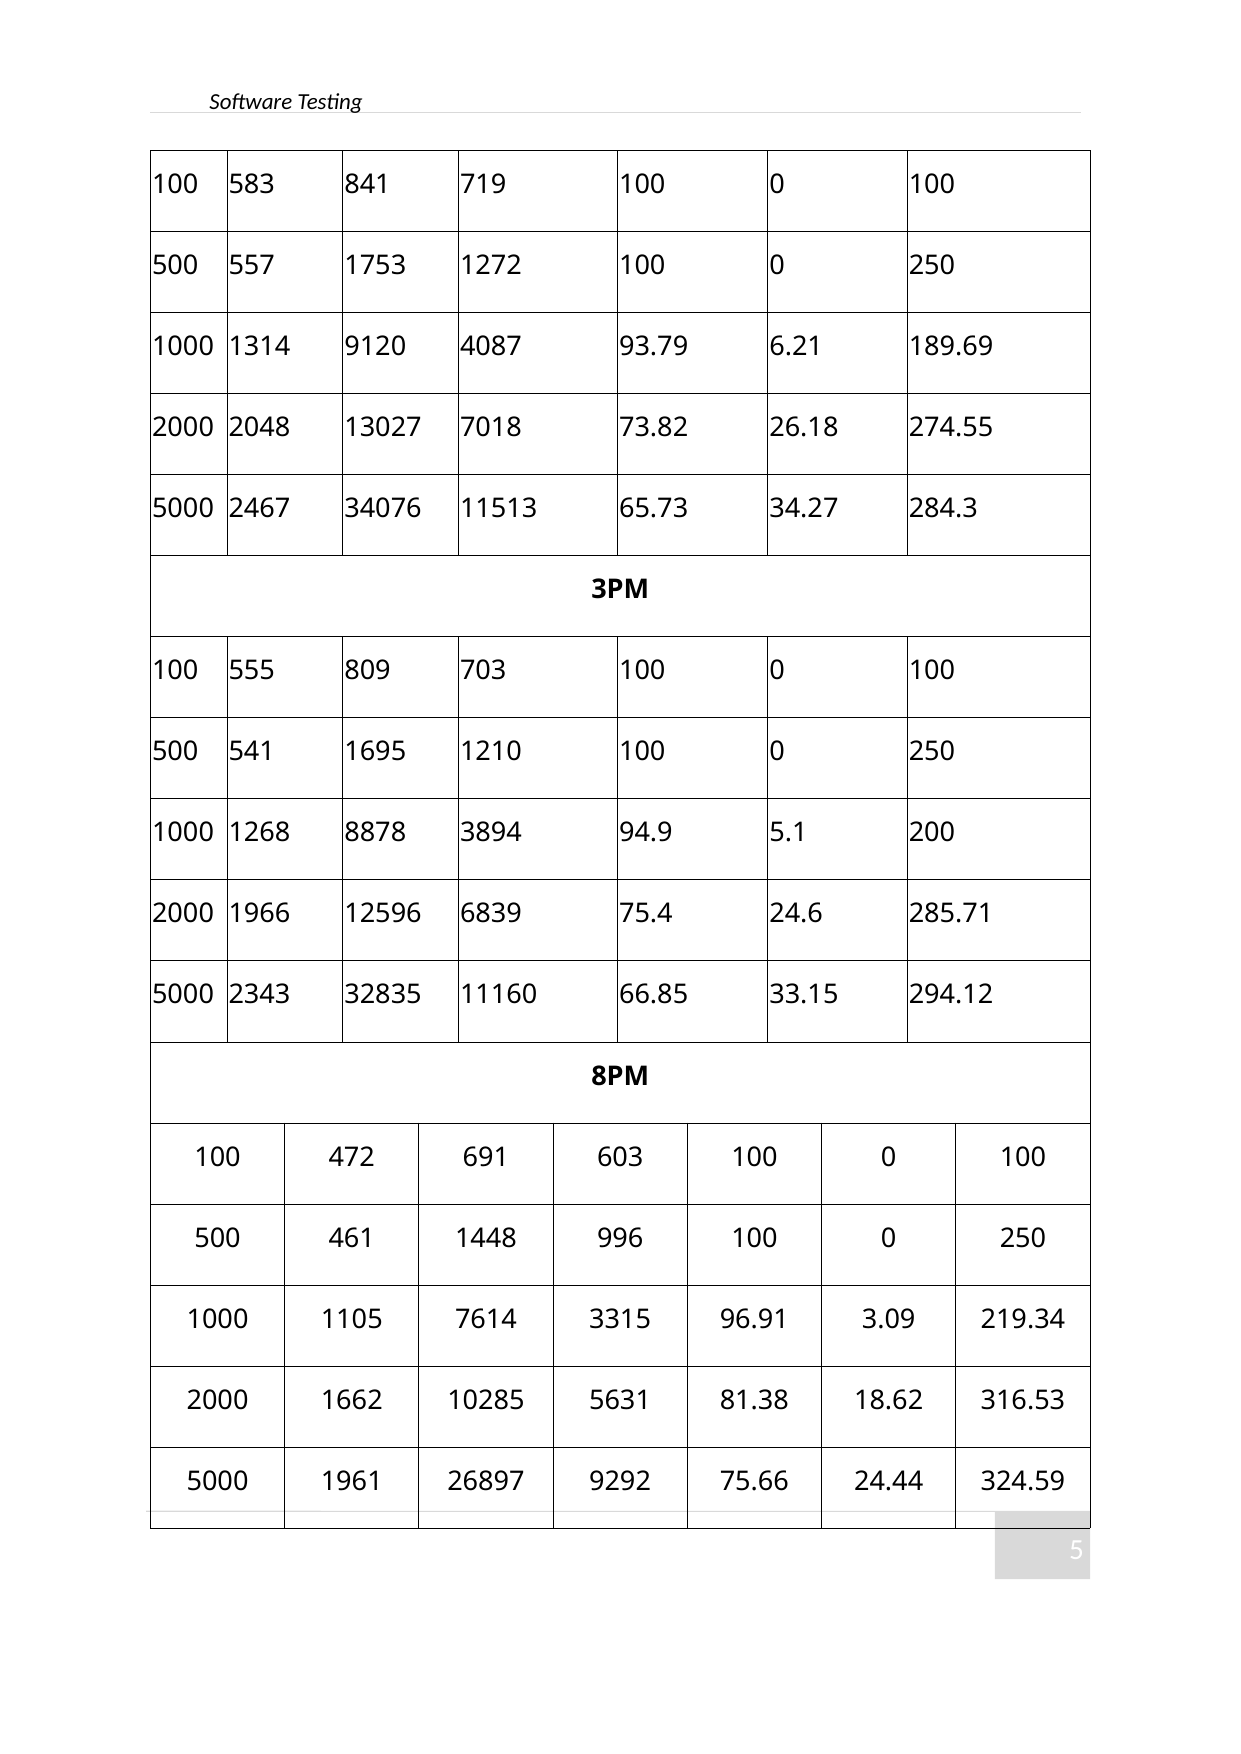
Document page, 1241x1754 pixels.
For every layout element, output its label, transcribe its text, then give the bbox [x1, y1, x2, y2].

table_cell 0 [768, 637, 907, 717]
table_cell 26897 [419, 1448, 553, 1528]
table_cell 1966 [228, 880, 342, 960]
table_cell 996 [554, 1205, 687, 1284]
table_cell 500 [151, 232, 227, 312]
table_cell 9292 [554, 1448, 687, 1528]
table_cell 541 [228, 718, 342, 798]
table_cell 1662 [285, 1367, 418, 1447]
table_cell 5000 [151, 1448, 284, 1528]
table_cell 1448 [419, 1205, 553, 1284]
table_cell 8878 [343, 799, 458, 879]
table_cell 1268 [228, 799, 342, 879]
table_cell 18.62 [822, 1367, 955, 1447]
table_header 841 [343, 151, 458, 231]
table_cell 5000 [151, 475, 227, 555]
table_cell 4087 [459, 313, 617, 393]
table_cell 1272 [459, 232, 617, 312]
table_cell 81.38 [688, 1367, 821, 1447]
table_cell 809 [343, 637, 458, 717]
table_cell 11513 [459, 475, 617, 555]
table_cell 461 [285, 1205, 418, 1284]
table_header 0 [768, 151, 907, 231]
table_cell 557 [228, 232, 342, 312]
table_cell 100 [956, 1124, 1090, 1203]
table_cell 100 [908, 637, 1090, 717]
table_header 100 [151, 151, 227, 231]
table_cell 3894 [459, 799, 617, 879]
table_cell 1000 [151, 1286, 284, 1366]
table_cell 65.73 [618, 475, 767, 555]
table_cell 66.85 [618, 961, 767, 1041]
table_cell 2467 [228, 475, 342, 555]
table_cell 5.1 [768, 799, 907, 879]
table_cell 11160 [459, 961, 617, 1041]
table_cell 75.4 [618, 880, 767, 960]
table_header 583 [228, 151, 342, 231]
table_header 100 [908, 151, 1090, 231]
table_cell 3PM [151, 556, 1090, 636]
table_cell 703 [459, 637, 617, 717]
table_cell 6839 [459, 880, 617, 960]
table_cell 12596 [343, 880, 458, 960]
table_cell 100 [151, 1124, 284, 1203]
table_cell 34.27 [768, 475, 907, 555]
table_cell 3.09 [822, 1286, 955, 1366]
table_cell 10285 [419, 1367, 553, 1447]
table_cell 284.3 [908, 475, 1090, 555]
table_cell 1105 [285, 1286, 418, 1366]
table_cell 1210 [459, 718, 617, 798]
table_cell 0 [768, 718, 907, 798]
table_cell 285.71 [908, 880, 1090, 960]
table_cell 1695 [343, 718, 458, 798]
table_cell 93.79 [618, 313, 767, 393]
table_cell 500 [151, 1205, 284, 1284]
table_cell 2000 [151, 1367, 284, 1447]
table_cell 3315 [554, 1286, 687, 1366]
table_cell 555 [228, 637, 342, 717]
table_cell 1753 [343, 232, 458, 312]
table_cell 96.91 [688, 1286, 821, 1366]
table_cell 94.9 [618, 799, 767, 879]
table_cell 33.15 [768, 961, 907, 1041]
table_cell 294.12 [908, 961, 1090, 1041]
table_cell 2000 [151, 880, 227, 960]
table_cell 1000 [151, 313, 227, 393]
table_cell 100 [688, 1205, 821, 1284]
table_cell 100 [618, 637, 767, 717]
table_cell 7018 [459, 394, 617, 474]
table_cell 219.34 [956, 1286, 1090, 1366]
table_cell 691 [419, 1124, 553, 1203]
table_cell 500 [151, 718, 227, 798]
table_cell 100 [618, 718, 767, 798]
table_cell 6.21 [768, 313, 907, 393]
table_cell 32835 [343, 961, 458, 1041]
table_cell 2343 [228, 961, 342, 1041]
table_cell 75.66 [688, 1448, 821, 1528]
table_cell 189.69 [908, 313, 1090, 393]
table_cell 603 [554, 1124, 687, 1203]
table_cell 0 [822, 1205, 955, 1284]
table_cell 200 [908, 799, 1090, 879]
table_cell 0 [768, 232, 907, 312]
table_cell 316.53 [956, 1367, 1090, 1447]
table_cell 5631 [554, 1367, 687, 1447]
table_cell 26.18 [768, 394, 907, 474]
table_cell 472 [285, 1124, 418, 1203]
table_cell 100 [618, 232, 767, 312]
table_cell 250 [908, 232, 1090, 312]
table_cell 73.82 [618, 394, 767, 474]
table_cell 100 [151, 637, 227, 717]
table_header 100 [618, 151, 767, 231]
table_cell 34076 [343, 475, 458, 555]
table_cell 8PM [151, 1043, 1090, 1122]
table_cell 7614 [419, 1286, 553, 1366]
table_cell 324.59 [956, 1448, 1090, 1528]
table_cell 1314 [228, 313, 342, 393]
table_cell 24.44 [822, 1448, 955, 1528]
table_cell 0 [822, 1124, 955, 1203]
table_cell 9120 [343, 313, 458, 393]
table_cell 250 [908, 718, 1090, 798]
table_header 719 [459, 151, 617, 231]
table_cell 1000 [151, 799, 227, 879]
table_cell 250 [956, 1205, 1090, 1284]
table_cell 5000 [151, 961, 227, 1041]
table_cell 2000 [151, 394, 227, 474]
table_cell 1961 [285, 1448, 418, 1528]
table_cell 274.55 [908, 394, 1090, 474]
table_cell 13027 [343, 394, 458, 474]
table_cell 100 [688, 1124, 821, 1203]
table_cell 24.6 [768, 880, 907, 960]
table_cell 2048 [228, 394, 342, 474]
